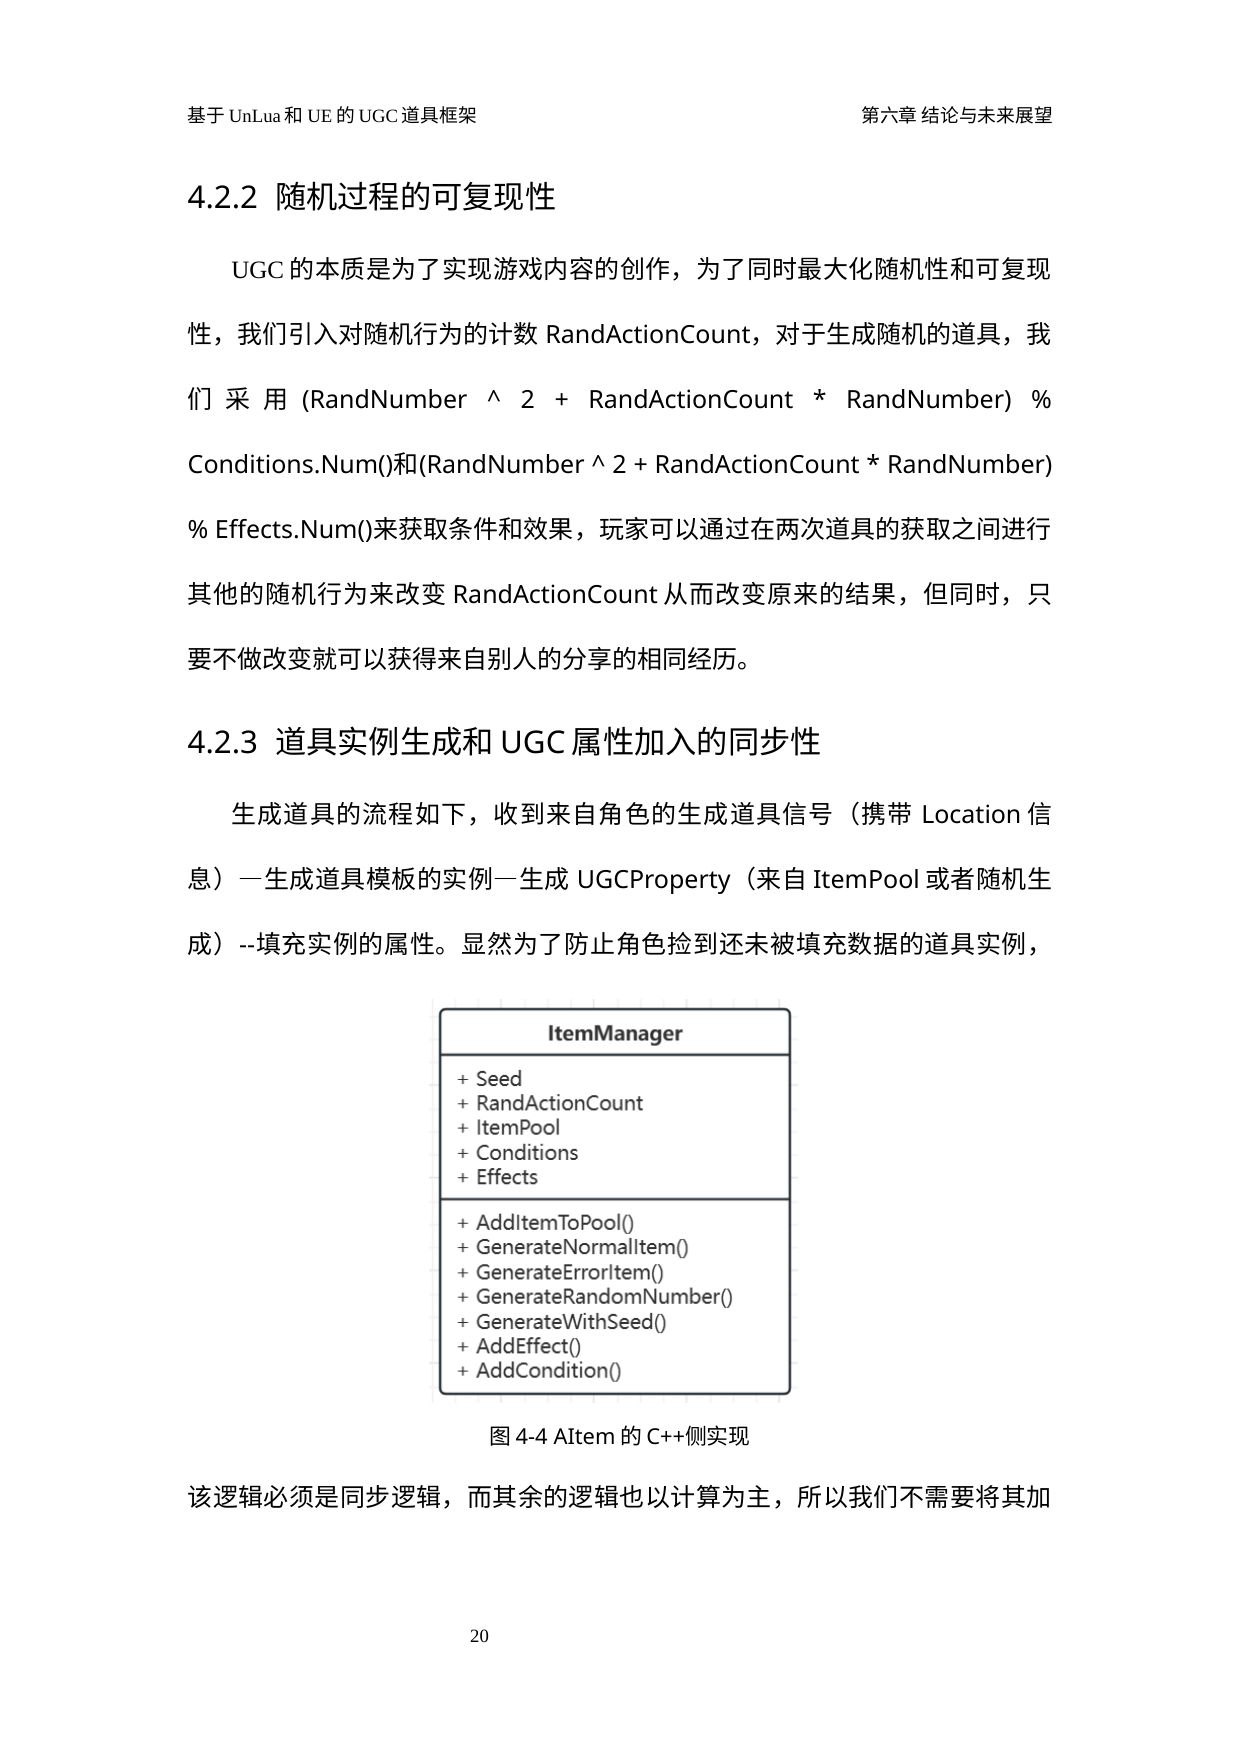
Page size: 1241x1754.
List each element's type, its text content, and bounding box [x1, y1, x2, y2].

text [187, 1453, 1053, 1528]
subtitle 4.2.2 随机过程的可复现性 [187, 162, 1053, 227]
subtitle 4.2.3 道具实例生成和UGC属性加入的同步性 [187, 707, 1053, 772]
text UGC的本质是为了实现游戏内容的创作，为了同时最大化随机性和可复现性，我们引入对随机行为的计数RandActionCount，对于生成随机的道具，我们采用(RandNumber ^ 2 + RandActionCount * RandNumber) % Conditions.Num()和(RandNumber ^ 2 + RandActionCount * RandNumber) % Effects.Num()来获取条件和效果，玩家可以通过在两次道具的获取之间进行其他的随机行为来改变RandActionCount从而改变原来的结果，但同时，只要不做改变就可以获得来自别人的分享的相同经历。 [187, 235, 1053, 690]
picture [429, 999, 799, 1403]
